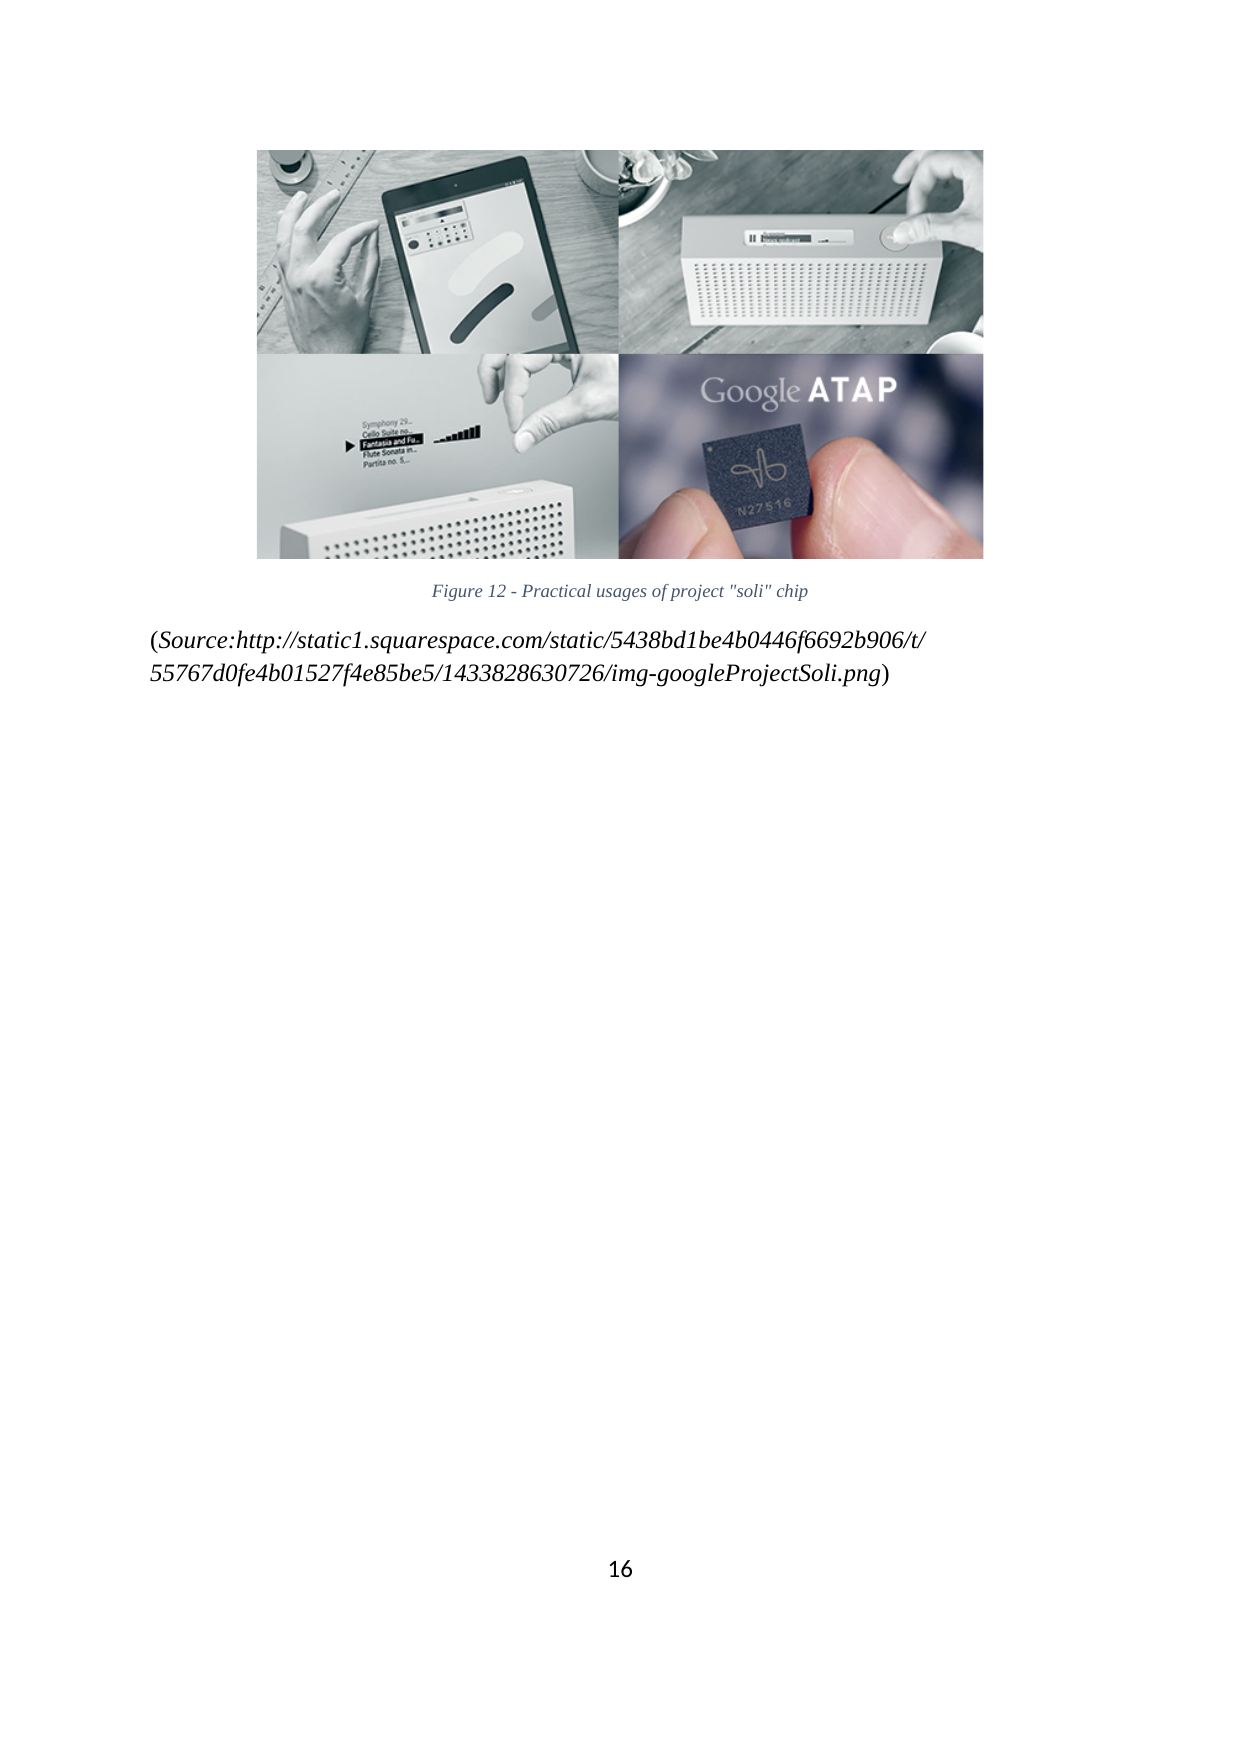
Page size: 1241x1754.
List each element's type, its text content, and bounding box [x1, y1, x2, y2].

text (Source:http://static1.squarespace.com/static/5438bd1be4b0446f6692b906/t/55767d0fe4b01527f4e85be5/1433828630726/img-googleProjectSoli.png) [150, 625, 1090, 687]
picture [256, 150, 984, 559]
